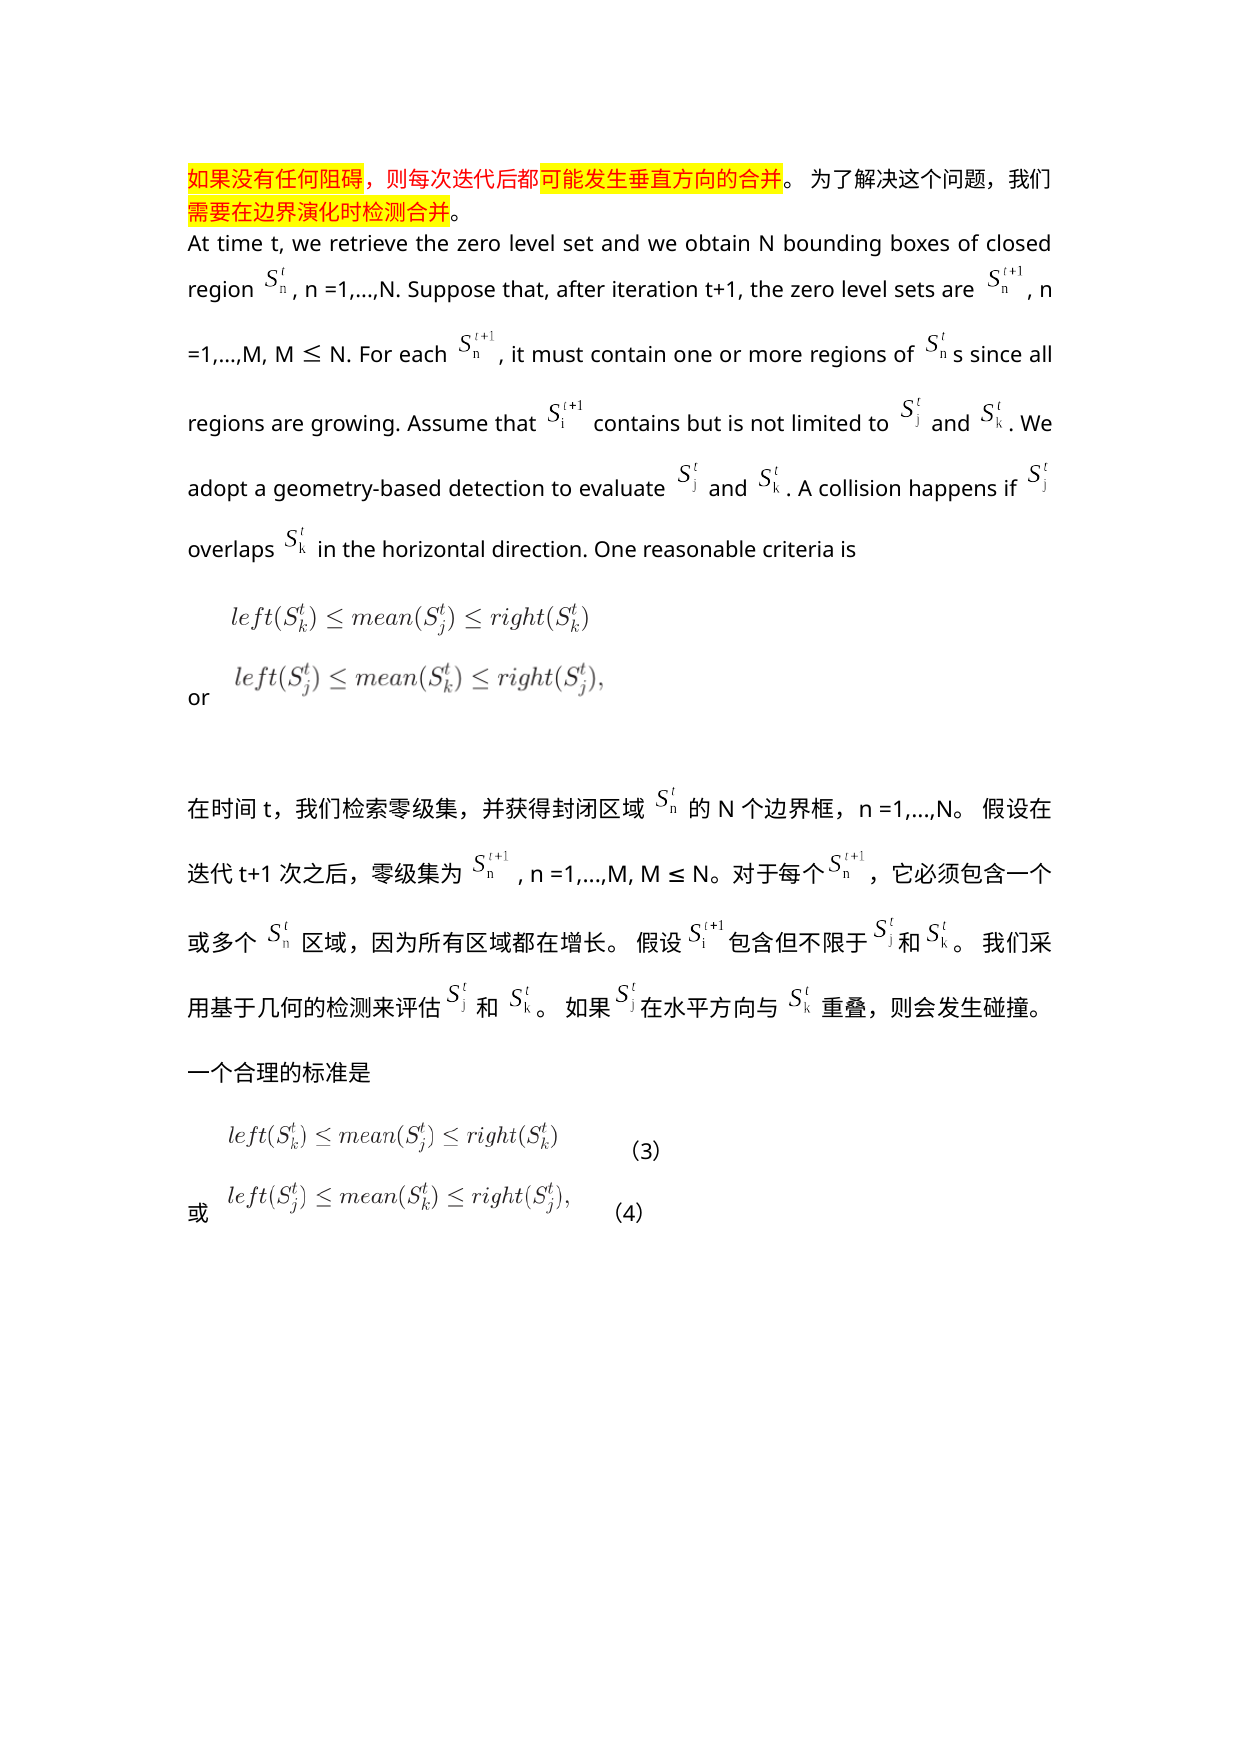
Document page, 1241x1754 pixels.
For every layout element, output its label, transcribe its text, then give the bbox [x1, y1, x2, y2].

picture [209, 1169, 591, 1222]
picture [187, 584, 655, 645]
text 在时间 t，我们检索零级集，并获得封闭区域 的 N 个边界框，n =1,...,N。 假设在迭代 t+1 次之后，零级集为 , n =1,...,M, M ≤ N。对于每个，它必须包含一个或多个 区域，因为所有区域都在增长。 假设包含但不限于和。 我们采用基于几何的检测来评估 和 。 如果在水平方向与 重叠，则会发生碰撞。 一个合理的标准是 [187, 779, 1053, 1104]
text At time t, we retrieve the zero level set and we obtain N bounding boxes of closed region , n =1,...,N. Suppose that, after iteration t+1, the zero level sets are , n =1,...,M, M ≤ N. For each , it must contain one or more regions of s since all regions are growing. Assume that contains but is not limited to and . We adopt a geometry-based detection to evaluate and . A collision happens if overlaps in the horizontal direction. One reasonable criteria is [187, 227, 1053, 584]
picture [215, 649, 627, 706]
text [187, 162, 1053, 227]
picture [187, 1104, 619, 1160]
